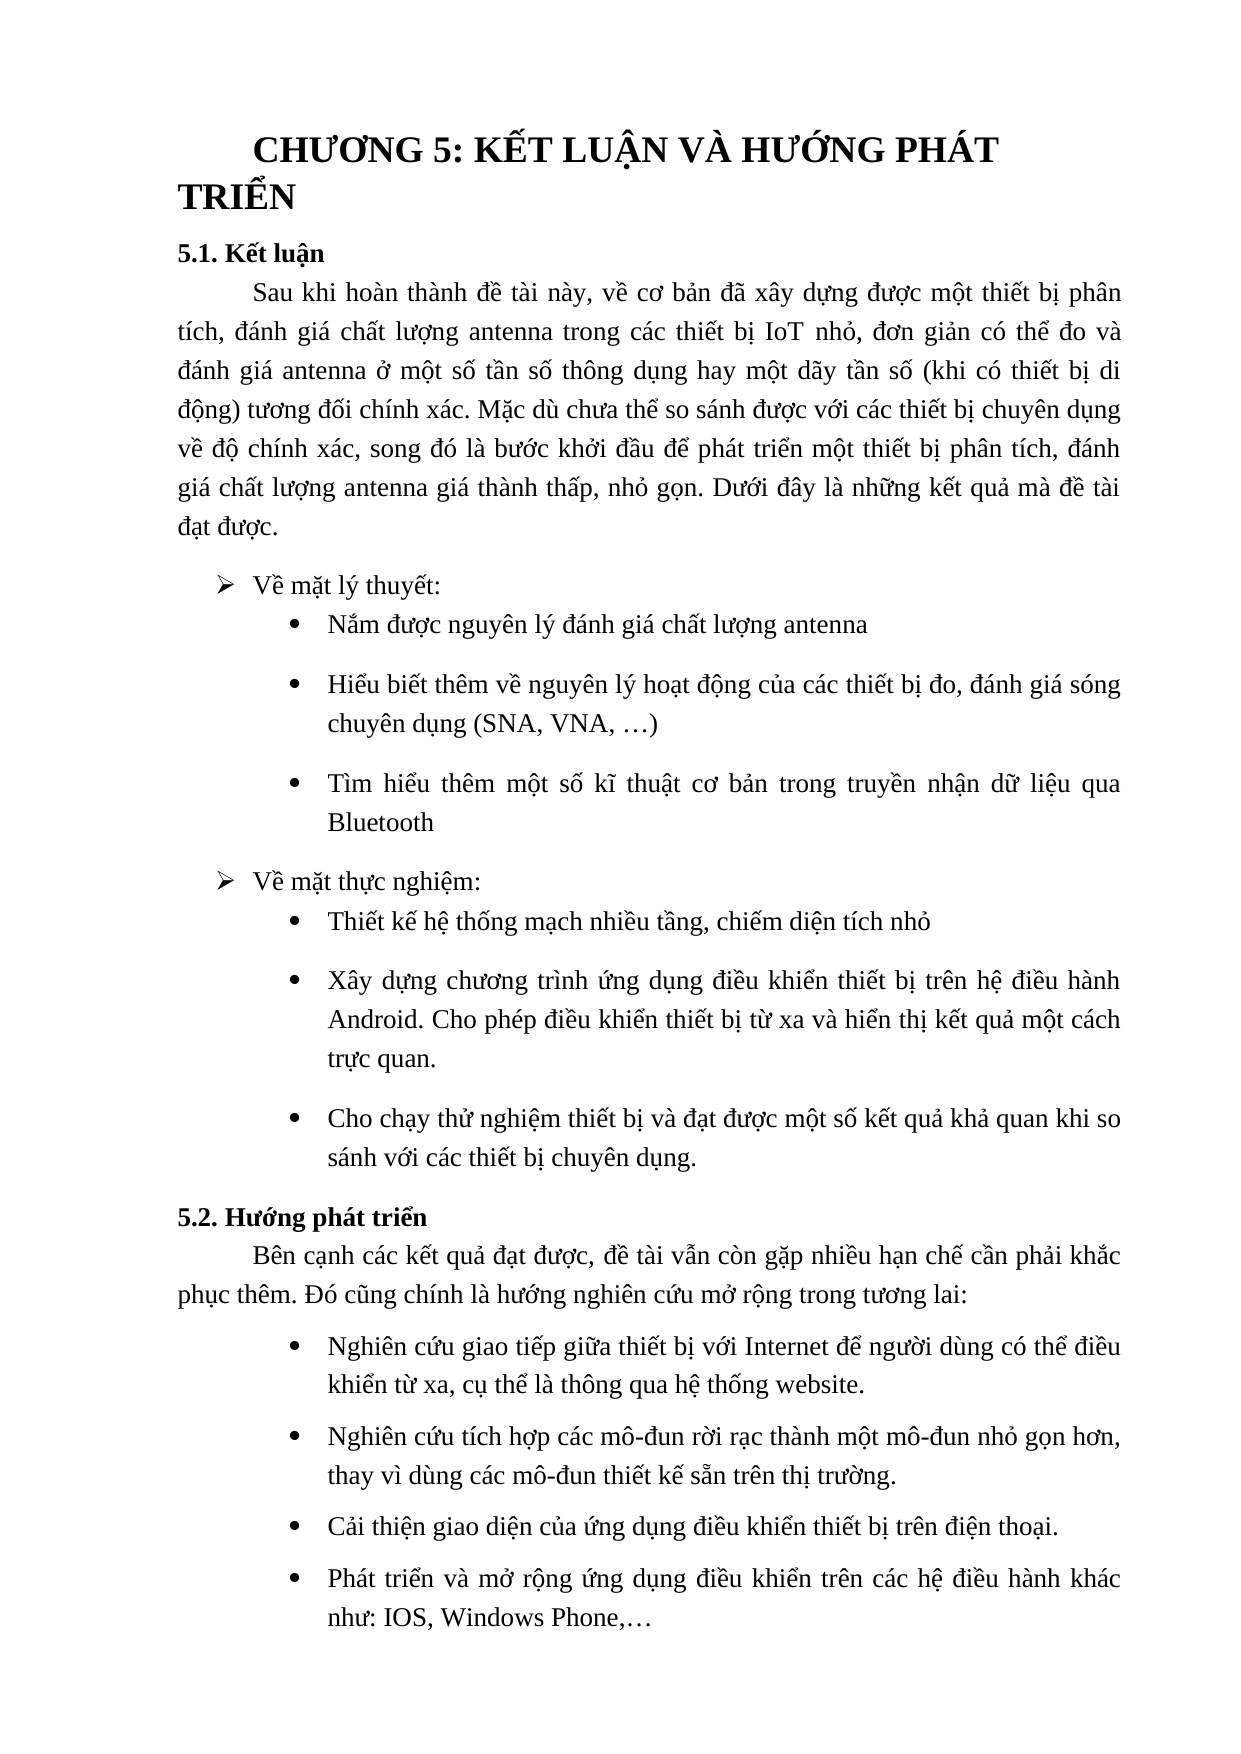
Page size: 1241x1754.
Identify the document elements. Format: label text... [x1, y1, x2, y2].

text CHƯƠNG 5: KẾT LUẬN VÀ HƯỚNG PHÁT TRIỂN [177, 128, 1122, 217]
text Bên cạnh các kết quả đạt được, đề tài vẫn còn gặp nhiều hạn chế cần phải khắc phục thêm. Đó cũng chính là hướng nghiên cứu mở rộng trong tương lai: [177, 1239, 1122, 1309]
list Tìm hiểu thêm một số kĩ thuật cơ bản trong truyền nhận dữ liệu qua Bluetooth [290, 767, 1122, 837]
list Nắm được nguyên lý đánh giá chất lượng antenna [290, 608, 1122, 639]
list Về mặt thực nghiệm: [215, 866, 1122, 897]
subtitle 5.2. Hướng phát triển [177, 1201, 1122, 1232]
list Hiểu biết thêm về nguyên lý hoạt động của các thiết bị đo, đánh giá sóng chuyên dụng (SNA, VNA, …) [290, 668, 1122, 738]
list Nghiên cứu tích hợp các mô-đun rời rạc thành một mô-đun nhỏ gọn hơn, thay vì dùng các mô-đun thiết kế sẵn trên thị trường. [290, 1420, 1122, 1490]
list Về mặt lý thuyết: [215, 569, 1122, 601]
text Sau khi hoàn thành đề tài này, về cơ bản đã xây dựng được một thiết bị phân tích, đánh giá chất lượng antenna trong các thiết bị IoT nhỏ, đơn giản có thể đo và đánh giá antenna ở một số tần số thông dụng hay một dãy tần số (khi có thiết bị di động) tương đối chính xác. Mặc dù chưa thể so sánh được với các thiết bị chuyên dụng về độ chính xác, song đó là bước khởi đầu để phát triển một thiết bị phân tích, đánh giá chất lượng antenna giá thành thấp, nhỏ gọn. Dưới đây là những kết quả mà đề tài đạt được. [177, 276, 1122, 541]
list Cho chạy thử nghiệm thiết bị và đạt được một số kết quả khả quan khi so sánh với các thiết bị chuyên dụng. [290, 1102, 1122, 1172]
list Thiết kế hệ thống mạch nhiều tầng, chiếm diện tích nhỏ [290, 904, 1122, 936]
list Xây dựng chương trình ứng dụng điều khiển thiết bị trên hệ điều hành Android. Cho phép điều khiển thiết bị từ xa và hiển thị kết quả một cách trực quan. [290, 964, 1122, 1073]
list Nghiên cứu giao tiếp giữa thiết bị với Internet để người dùng có thể điều khiển từ xa, cụ thể là thông qua hệ thống website. [290, 1330, 1122, 1400]
list Cải thiện giao diện của ứng dụng điều khiển thiết bị trên điện thoại. [290, 1510, 1122, 1542]
subtitle 5.1. Kết luận [177, 238, 1122, 269]
list Phát triển và mở rộng ứng dụng điều khiển trên các hệ điều hành khác như: IOS, Windows Phone,… [290, 1562, 1122, 1632]
